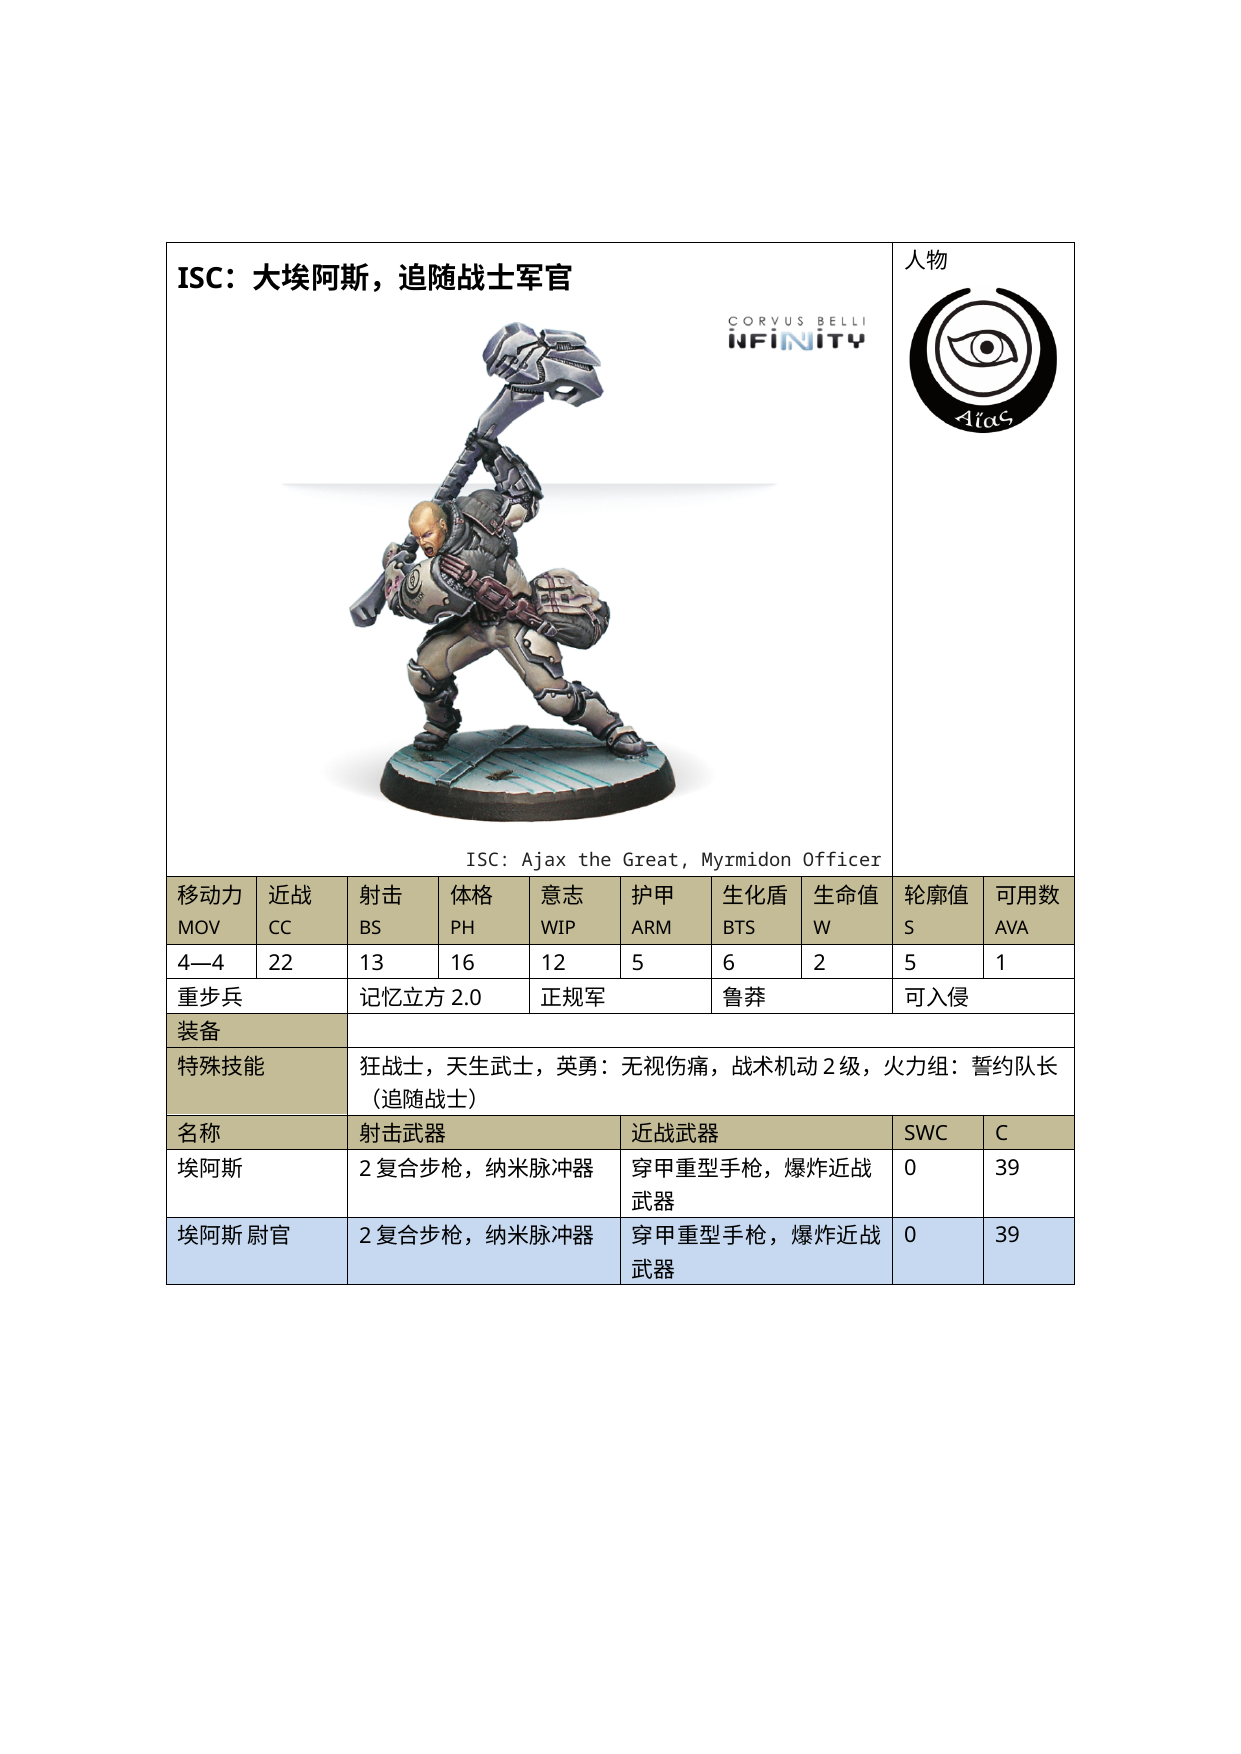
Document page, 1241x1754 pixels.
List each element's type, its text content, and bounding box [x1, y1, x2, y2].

table_cell 4—4 [167, 945, 256, 978]
table_cell 特殊技能 [167, 1048, 347, 1114]
picture [177, 311, 881, 841]
table_cell 狂战士，天生武士，英勇：无视伤痛，战术机动2级，火力组：誓约队长（追随战士） [348, 1048, 1074, 1114]
table_header 人物 [893, 243, 1074, 876]
table_cell 装备 [167, 1014, 347, 1047]
table_cell 39 [984, 1150, 1074, 1217]
table_cell 重步兵 [167, 979, 347, 1012]
table_cell 移动力 MOV [167, 877, 256, 944]
table_cell 0 [893, 1150, 983, 1217]
table_header ISC：大埃阿斯，追随战士军官 ISC: Ajax the Great, Myrmidon Officer [167, 243, 892, 876]
table_cell 近战 CC [257, 877, 347, 944]
table_cell 射击 BS [348, 877, 438, 944]
table_cell 22 [257, 945, 347, 978]
table_cell 生命值 W [802, 877, 892, 944]
table_cell 39 [984, 1218, 1074, 1284]
table_cell C [984, 1116, 1074, 1149]
table_cell 可用数 AVA [984, 877, 1074, 944]
table_cell 2 [802, 945, 892, 978]
table_cell 埃阿斯 尉官 [167, 1218, 347, 1284]
table_cell SWC [893, 1116, 983, 1149]
table_cell 16 [439, 945, 529, 978]
table_cell 轮廓值 S [893, 877, 983, 944]
table_cell 穿甲重型手枪，爆炸近战武器 [621, 1150, 892, 1217]
table_cell 1 [984, 945, 1074, 978]
table_cell 2复合步枪，纳米脉冲器 [348, 1218, 620, 1284]
table_cell 13 [348, 945, 438, 978]
table_cell 护甲 ARM [621, 877, 711, 944]
table_cell 意志 WIP [530, 877, 620, 944]
table_cell [348, 1014, 1074, 1047]
table_cell 0 [893, 1218, 983, 1284]
table_cell 正规军 [530, 979, 711, 1012]
table_cell 5 [893, 945, 983, 978]
table_cell 埃阿斯 [167, 1150, 347, 1217]
table_cell 2复合步枪，纳米脉冲器 [348, 1150, 620, 1217]
table_cell 记忆立方2.0 [348, 979, 529, 1012]
table_cell 鲁莽 [712, 979, 892, 1012]
table_cell 体格 PH [439, 877, 529, 944]
table_cell 射击武器 [348, 1116, 620, 1149]
table_cell 6 [712, 945, 801, 978]
table_cell 12 [530, 945, 620, 978]
table_cell 可入侵 [893, 979, 1074, 1012]
table_cell 名称 [167, 1116, 347, 1149]
table_cell 生化盾 BTS [712, 877, 801, 944]
table_cell 穿甲重型手枪，爆炸近战武器 [621, 1218, 892, 1284]
table_cell 5 [621, 945, 711, 978]
table_cell 近战武器 [621, 1116, 892, 1149]
picture [903, 284, 1063, 434]
